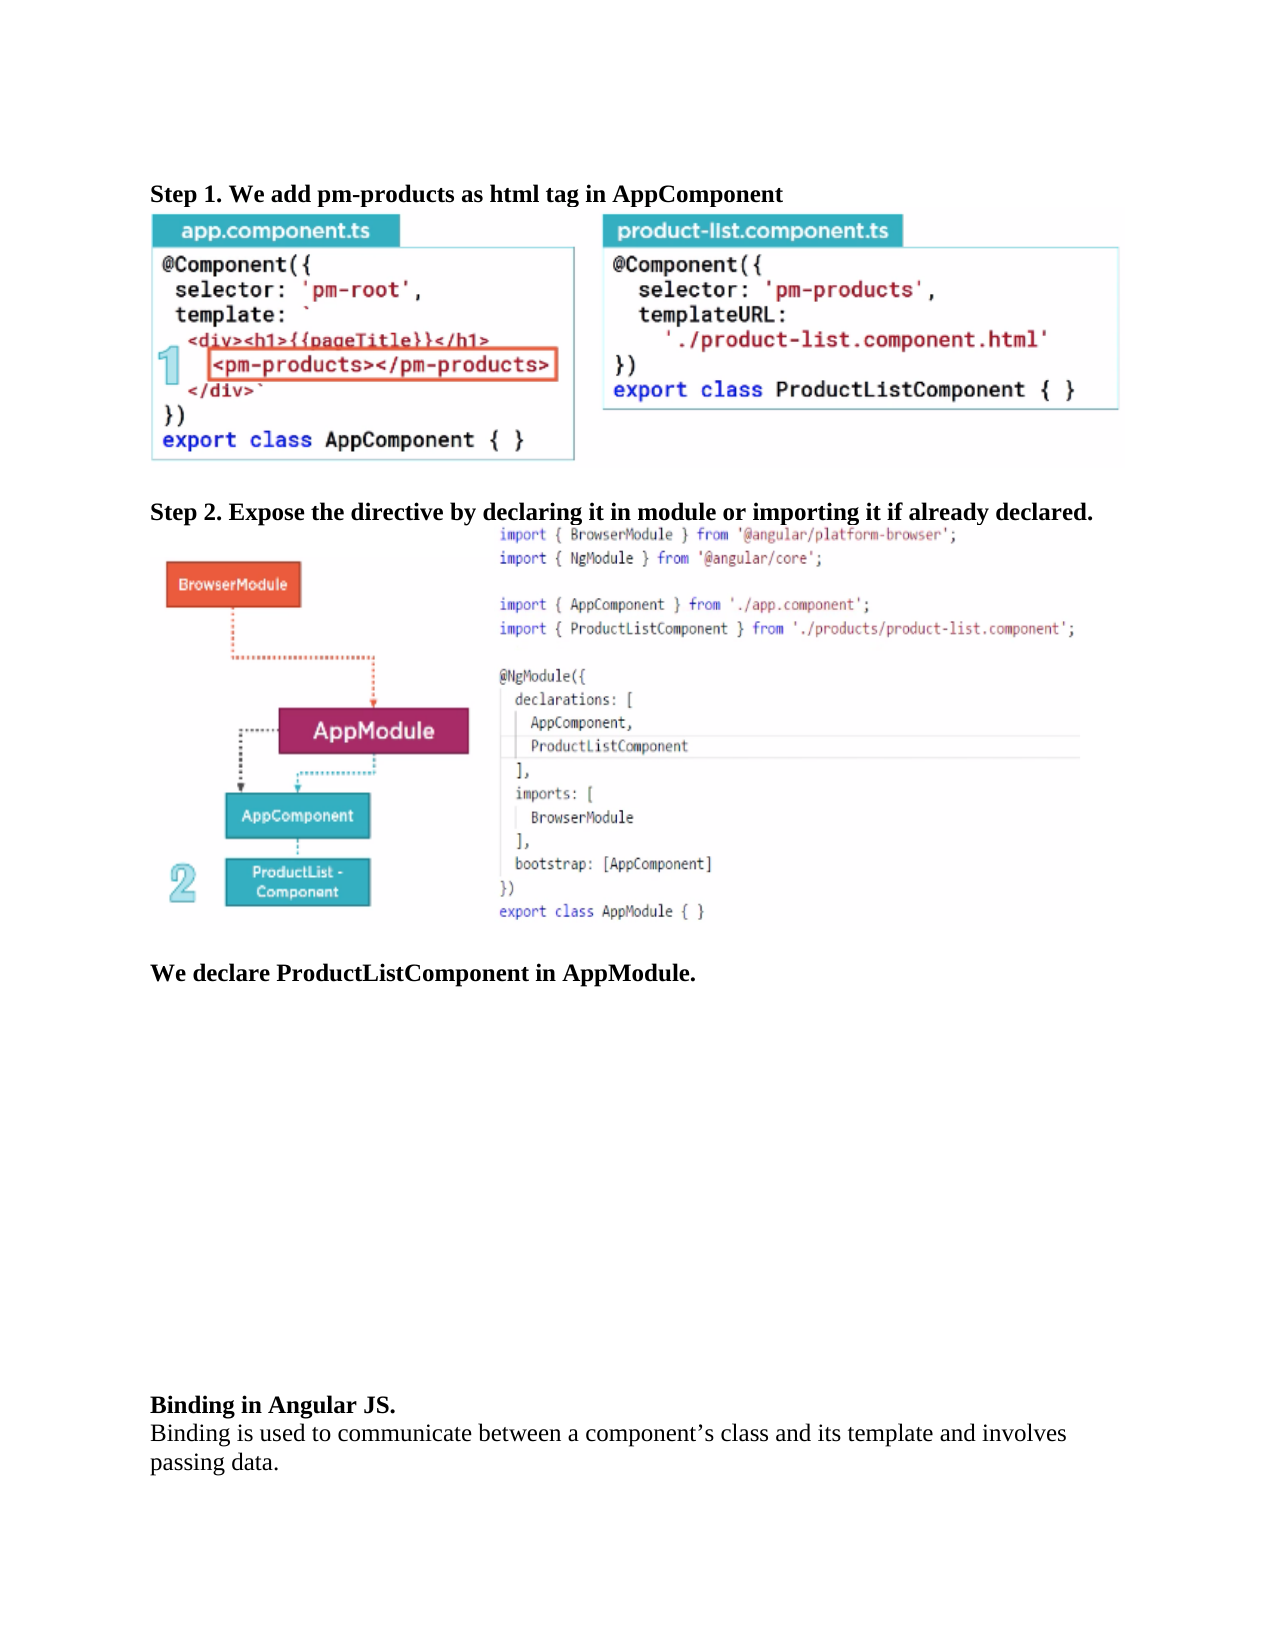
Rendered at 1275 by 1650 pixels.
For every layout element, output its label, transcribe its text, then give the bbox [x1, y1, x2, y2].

text Binding is used to communicate between a component’s class and its template and involves passing data. [150, 1418, 1125, 1476]
text Binding in Angular JS. [150, 1390, 1125, 1418]
picture [150, 207, 1125, 468]
text Step 2. Expose the directive by declaring it in module or importing it if already declared. [150, 497, 1125, 525]
picture [150, 525, 1081, 930]
text We declare ProductListComponent in AppModule. [150, 958, 1125, 987]
text Step 1. We add pm-products as html tag in AppComponent [150, 179, 1125, 207]
